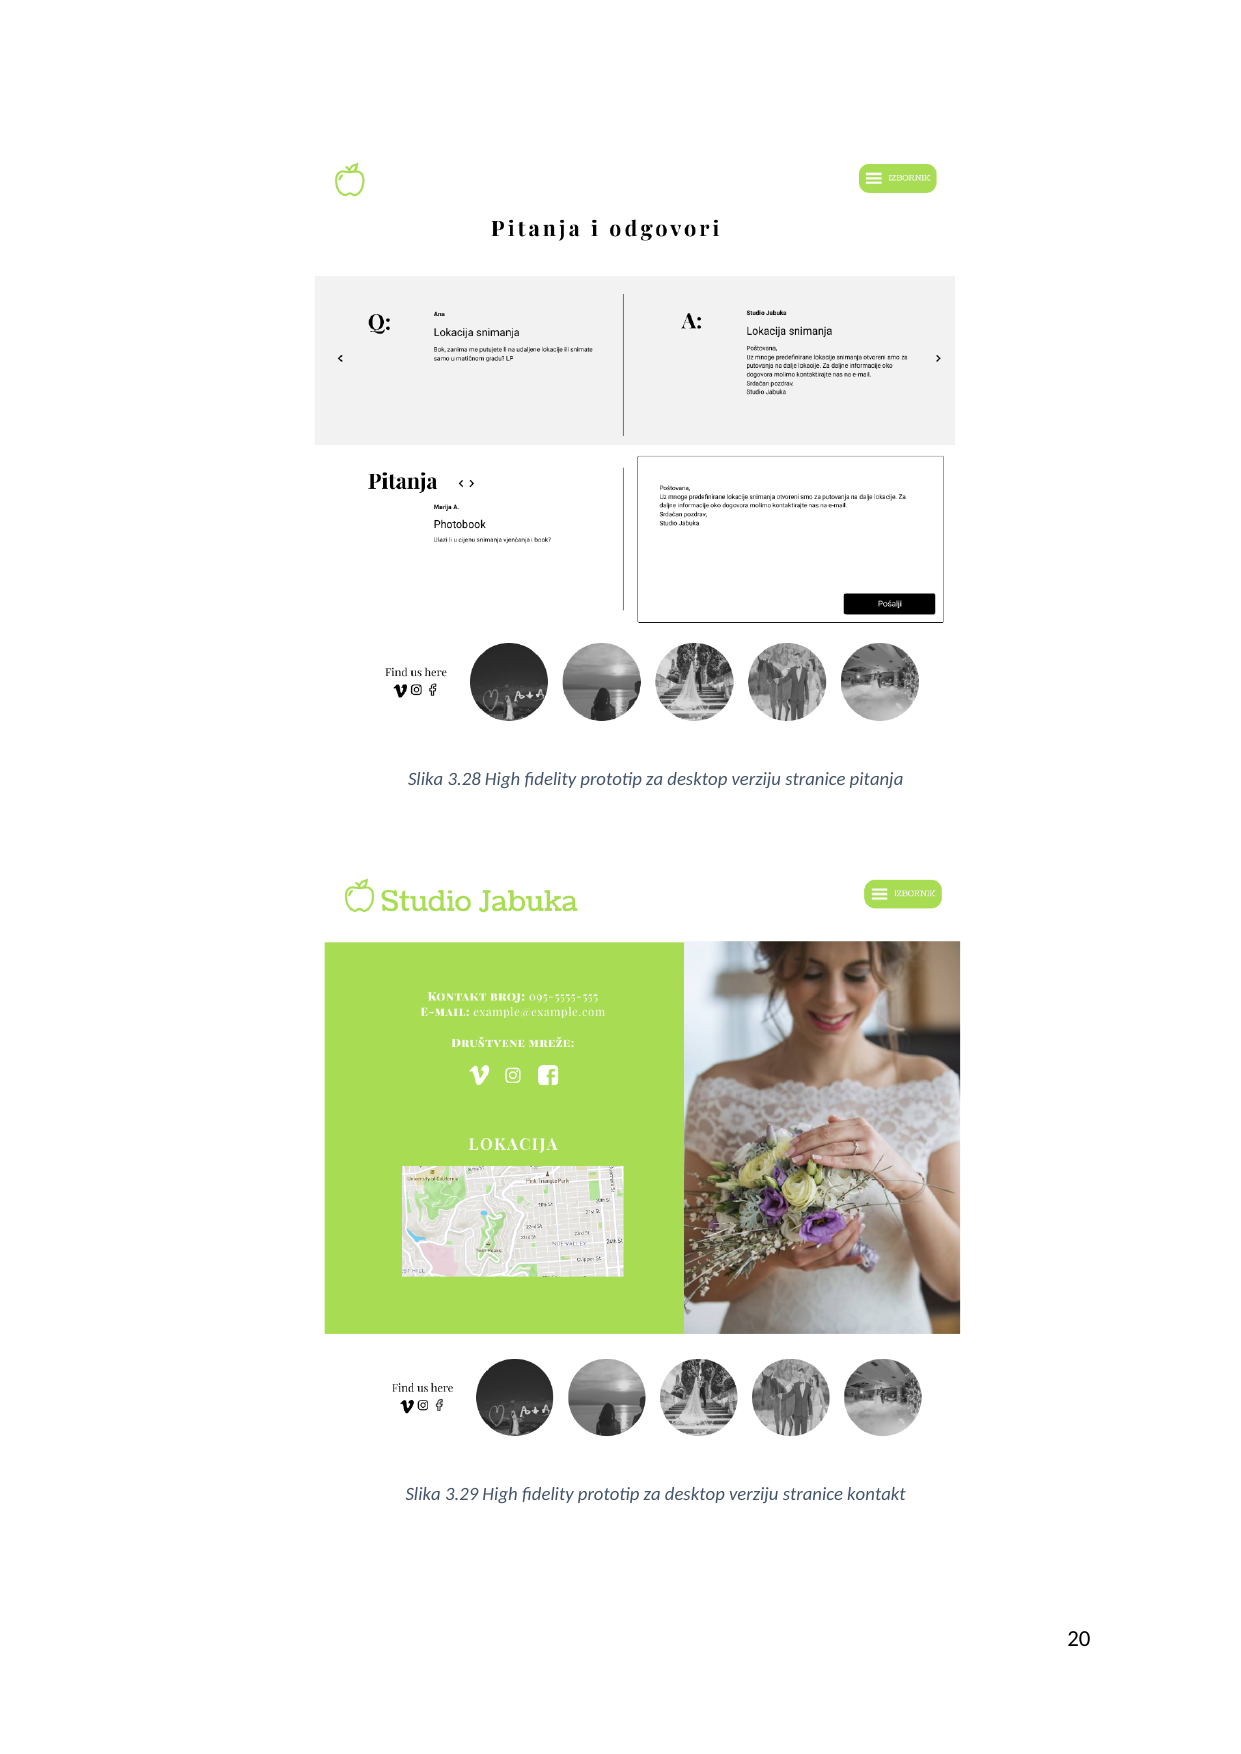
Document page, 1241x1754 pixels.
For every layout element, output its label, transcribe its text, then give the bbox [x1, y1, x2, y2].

picture [324, 865, 961, 1456]
picture [314, 150, 955, 741]
